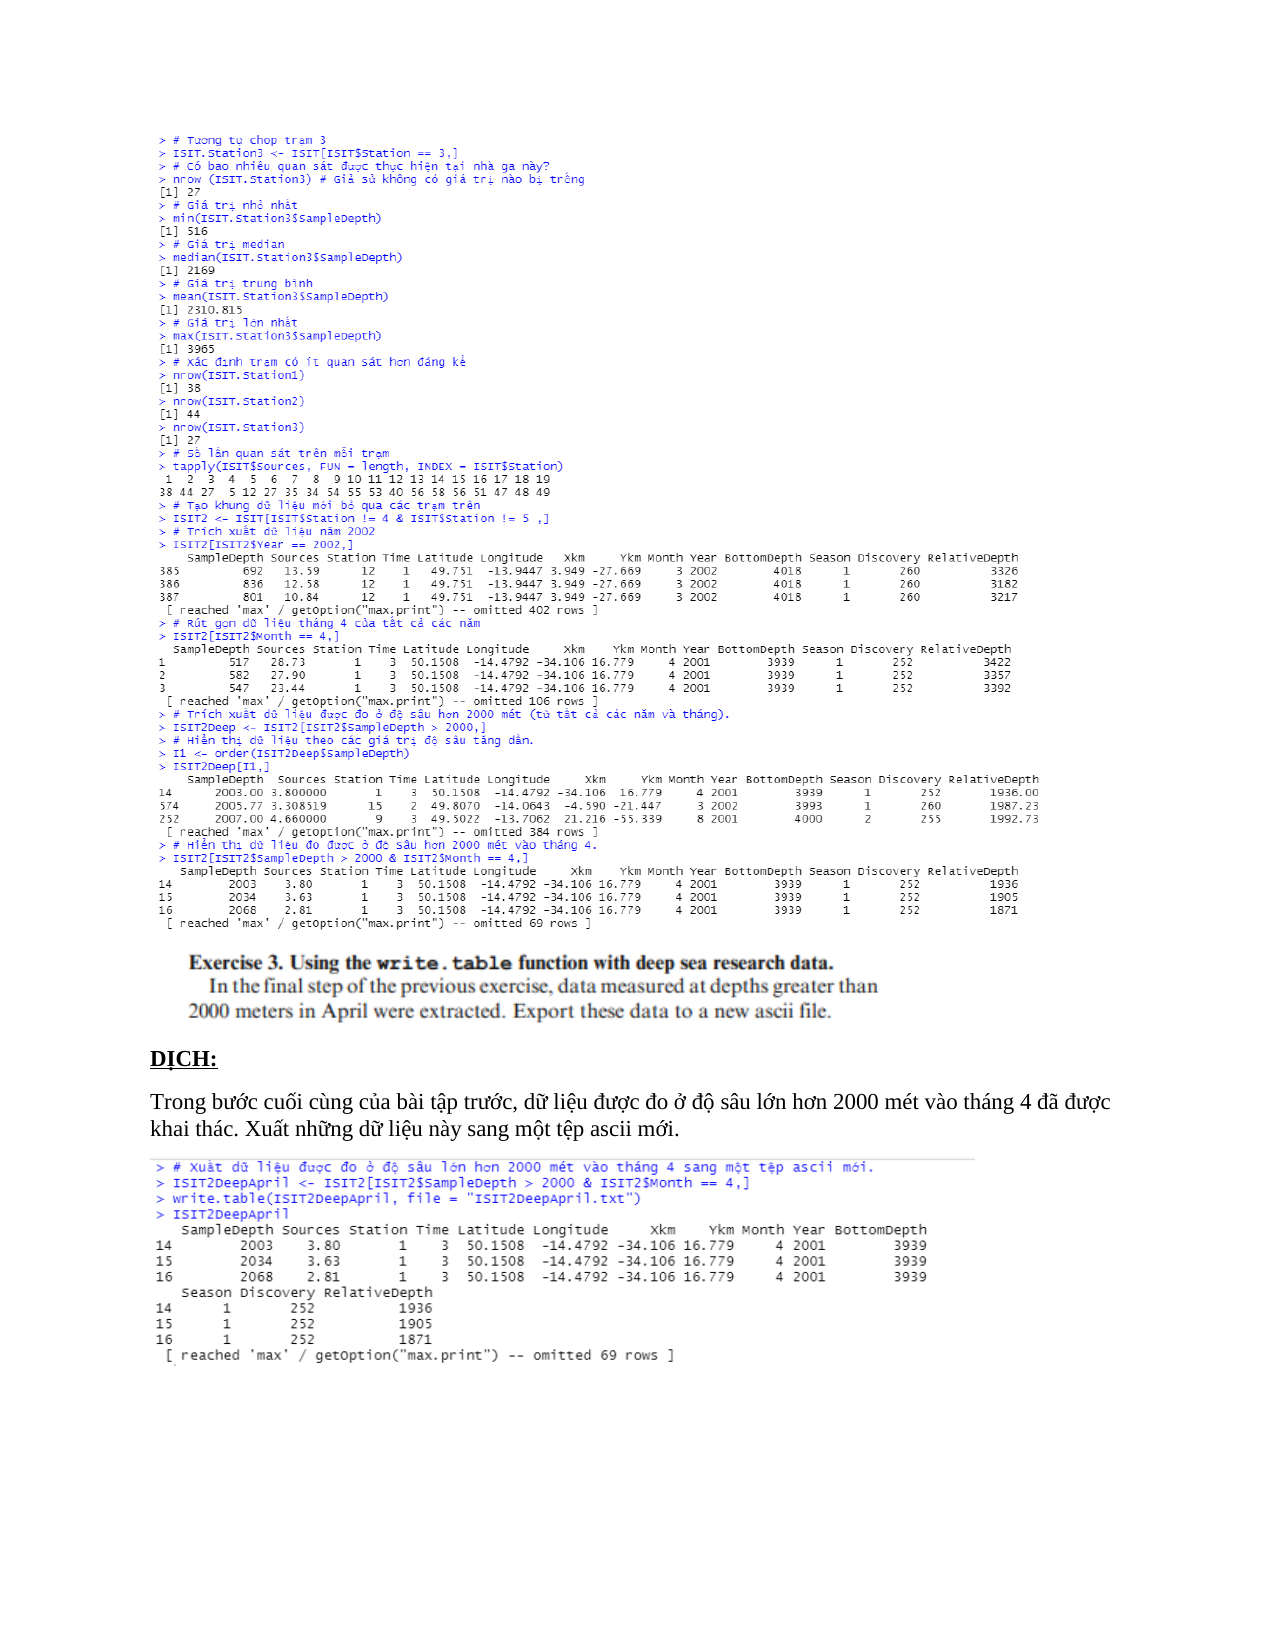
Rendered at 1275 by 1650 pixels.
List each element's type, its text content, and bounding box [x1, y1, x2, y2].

picture [150, 946, 913, 1029]
text Trong bước cuối cùng của bài tập trước, dữ liệu được đo ở độ sâu lớn hơn 2000 mét vào tháng 4 đã được khai thác. Xuất những dữ liệu này sang một tệp ascii mới. [150, 1088, 1152, 1141]
picture [150, 1157, 976, 1366]
picture [155, 132, 1131, 930]
text DỊCH: [150, 1045, 1152, 1072]
